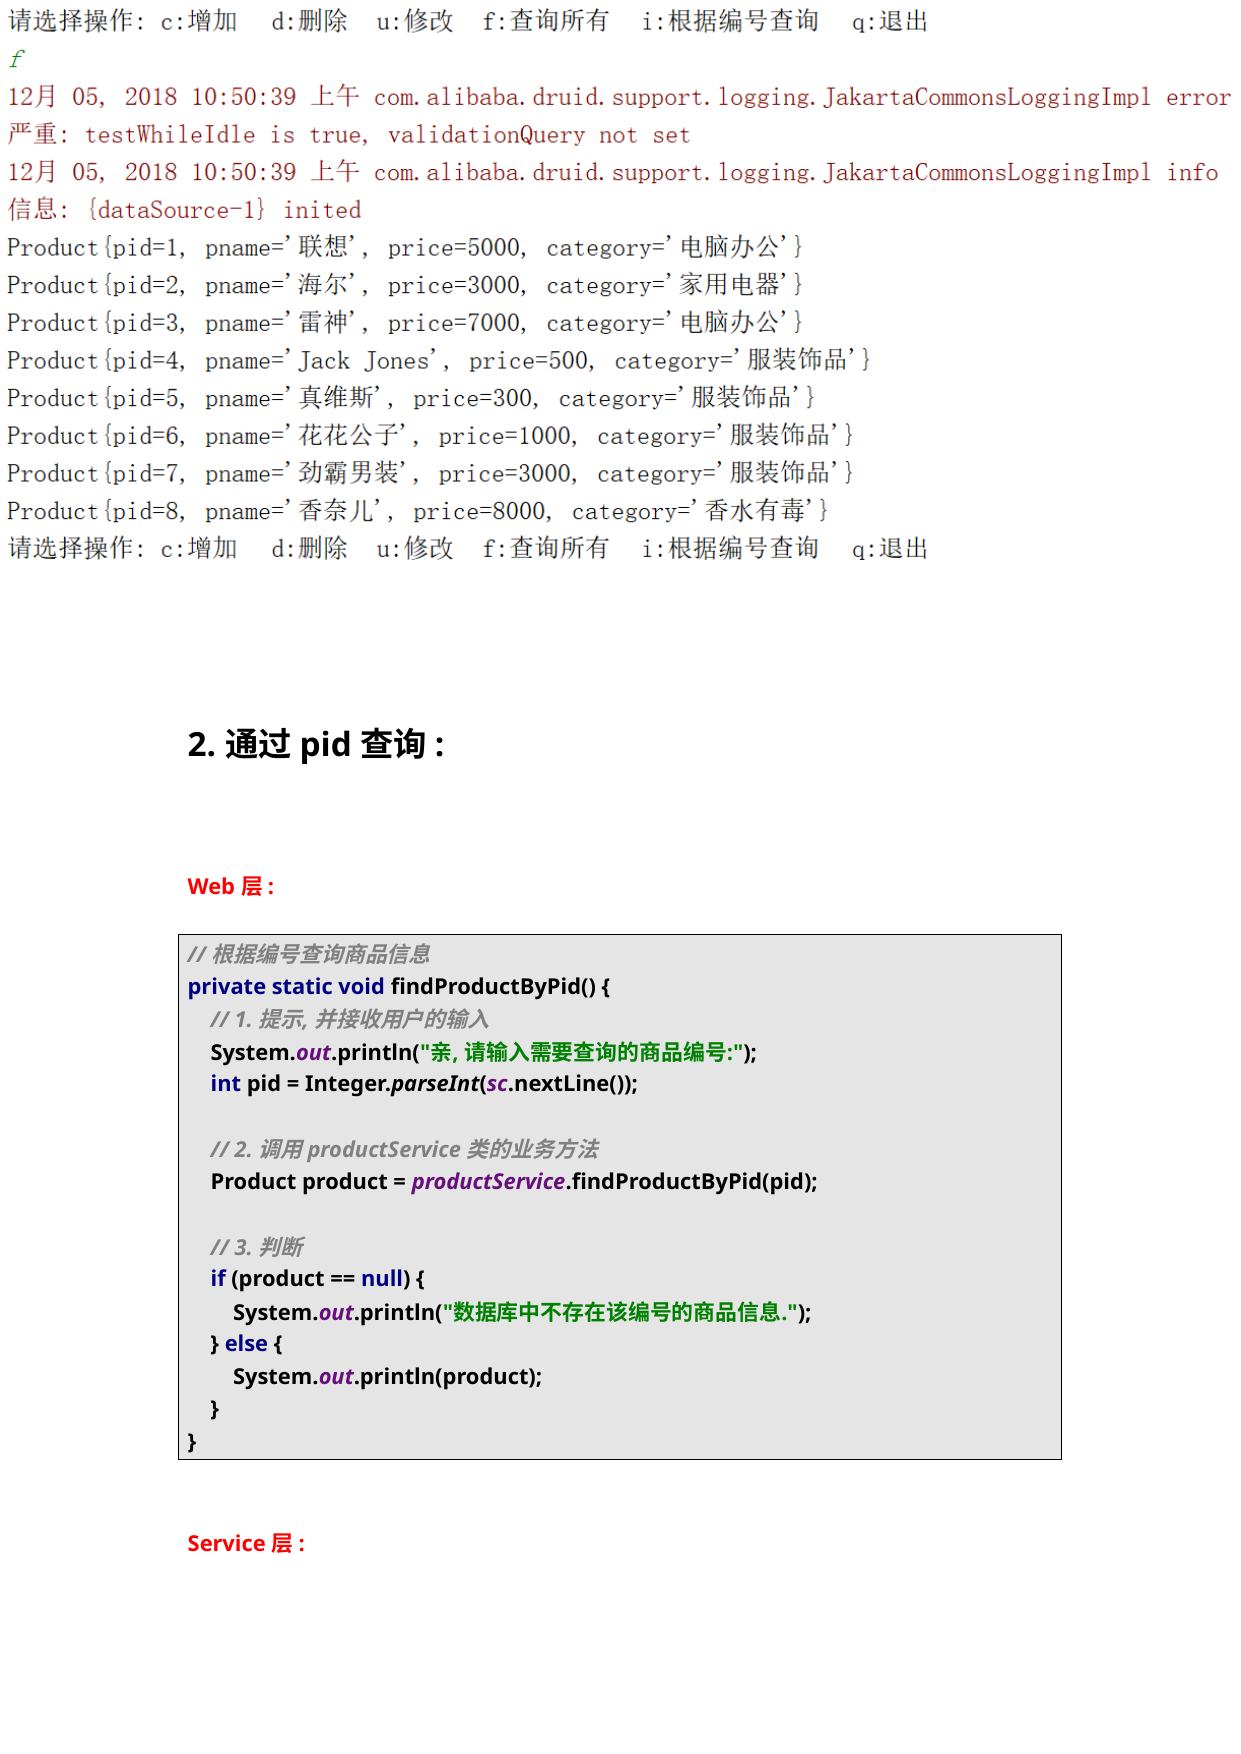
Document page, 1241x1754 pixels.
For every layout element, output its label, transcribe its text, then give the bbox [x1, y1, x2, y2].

text Service 层 : [187, 1525, 1053, 1558]
text // 根据编号查询商品信息 private static void findProductByPid() { // 1. 提示, 并接收用户的输入 System.out.println("亲, 请输入需要查询的商品编号:"); int pid = Integer.parseInt(sc.nextLine()); // 2. 调用 productService 类的业务方法 Product product = productService.findProductByPid(pid); // 3. 判断 if (product == null) { System.out.println("数据库中不存在该编号的商品信息."); } else { System.out.println(product); } } [179, 935, 1061, 1459]
picture [0, 0, 1241, 566]
text Web 层 : [187, 869, 1053, 901]
subtitle 通过 pid 查询 : [187, 709, 1053, 774]
